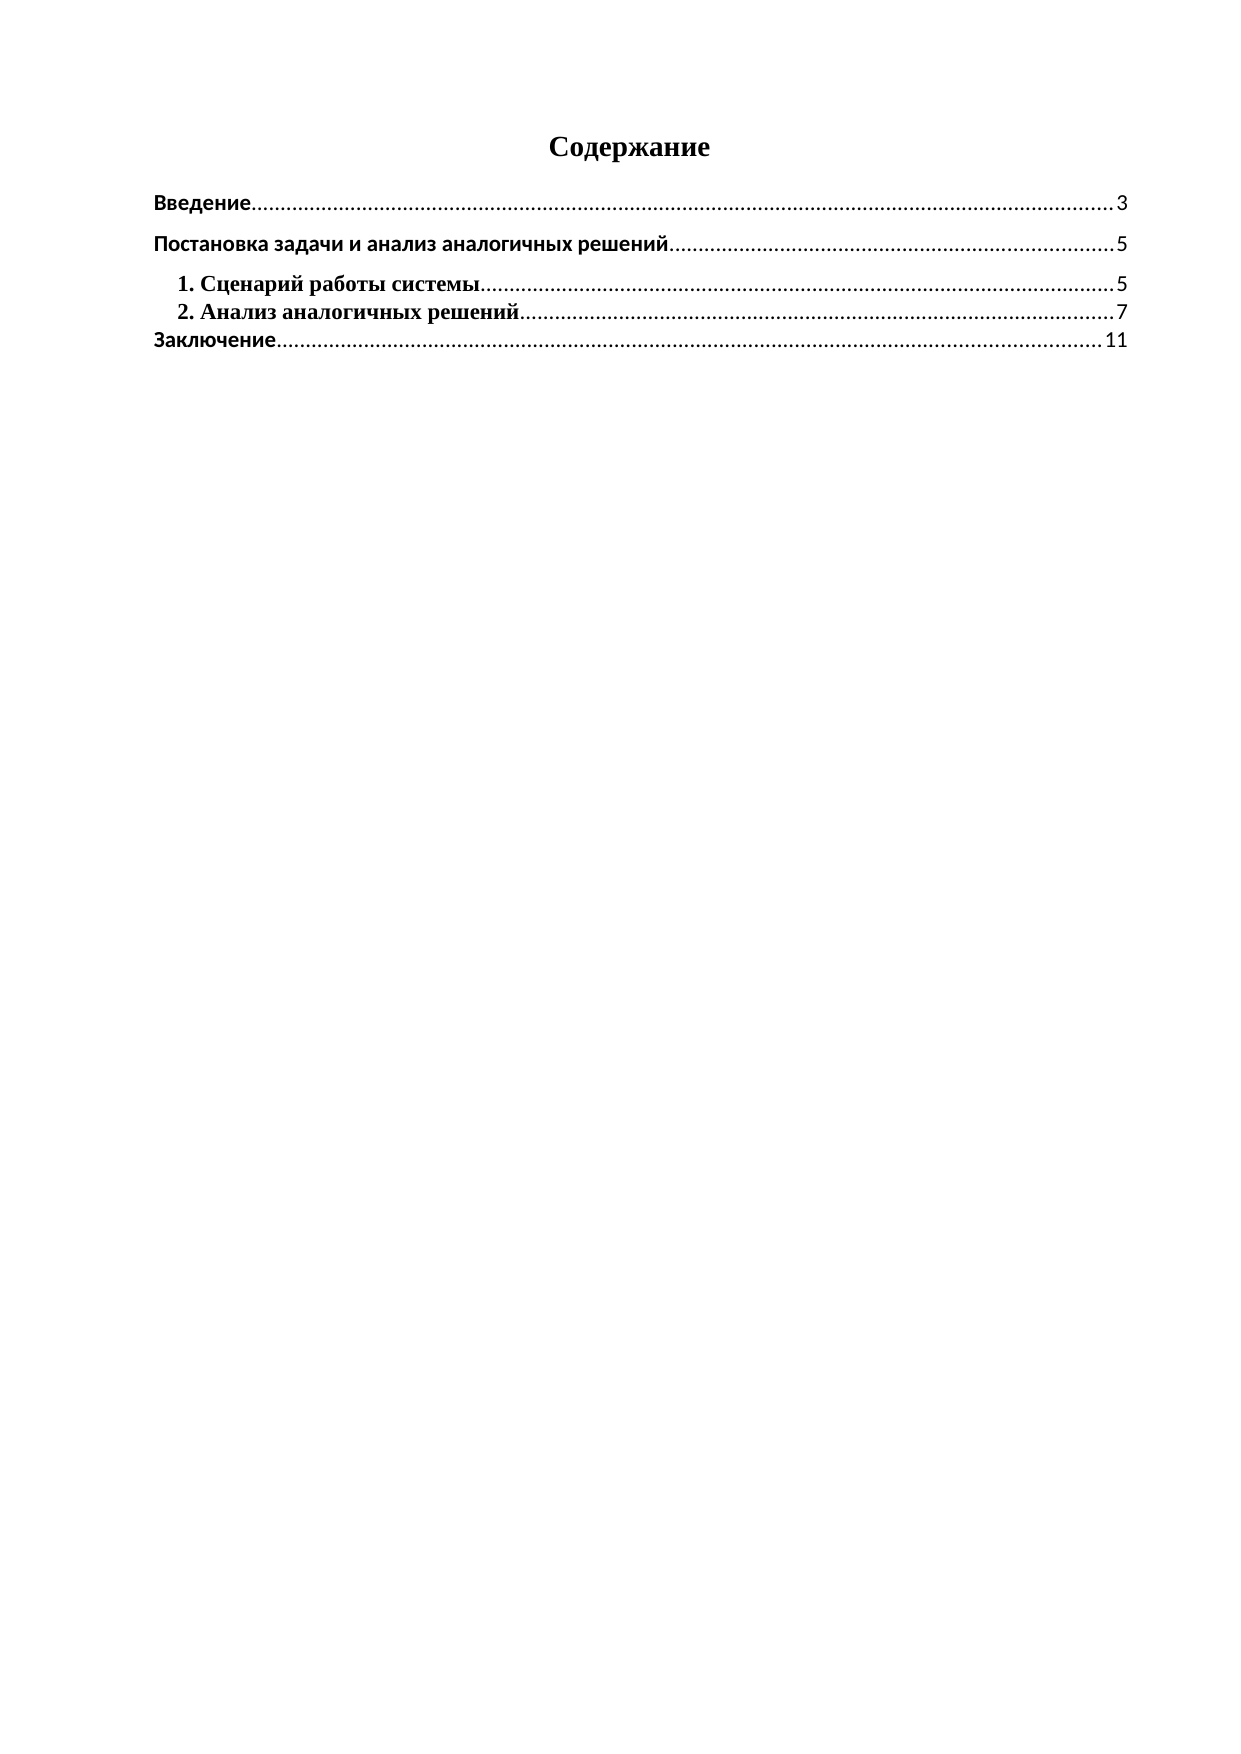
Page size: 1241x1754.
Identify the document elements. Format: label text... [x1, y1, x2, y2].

text Содержание [131, 129, 1128, 163]
